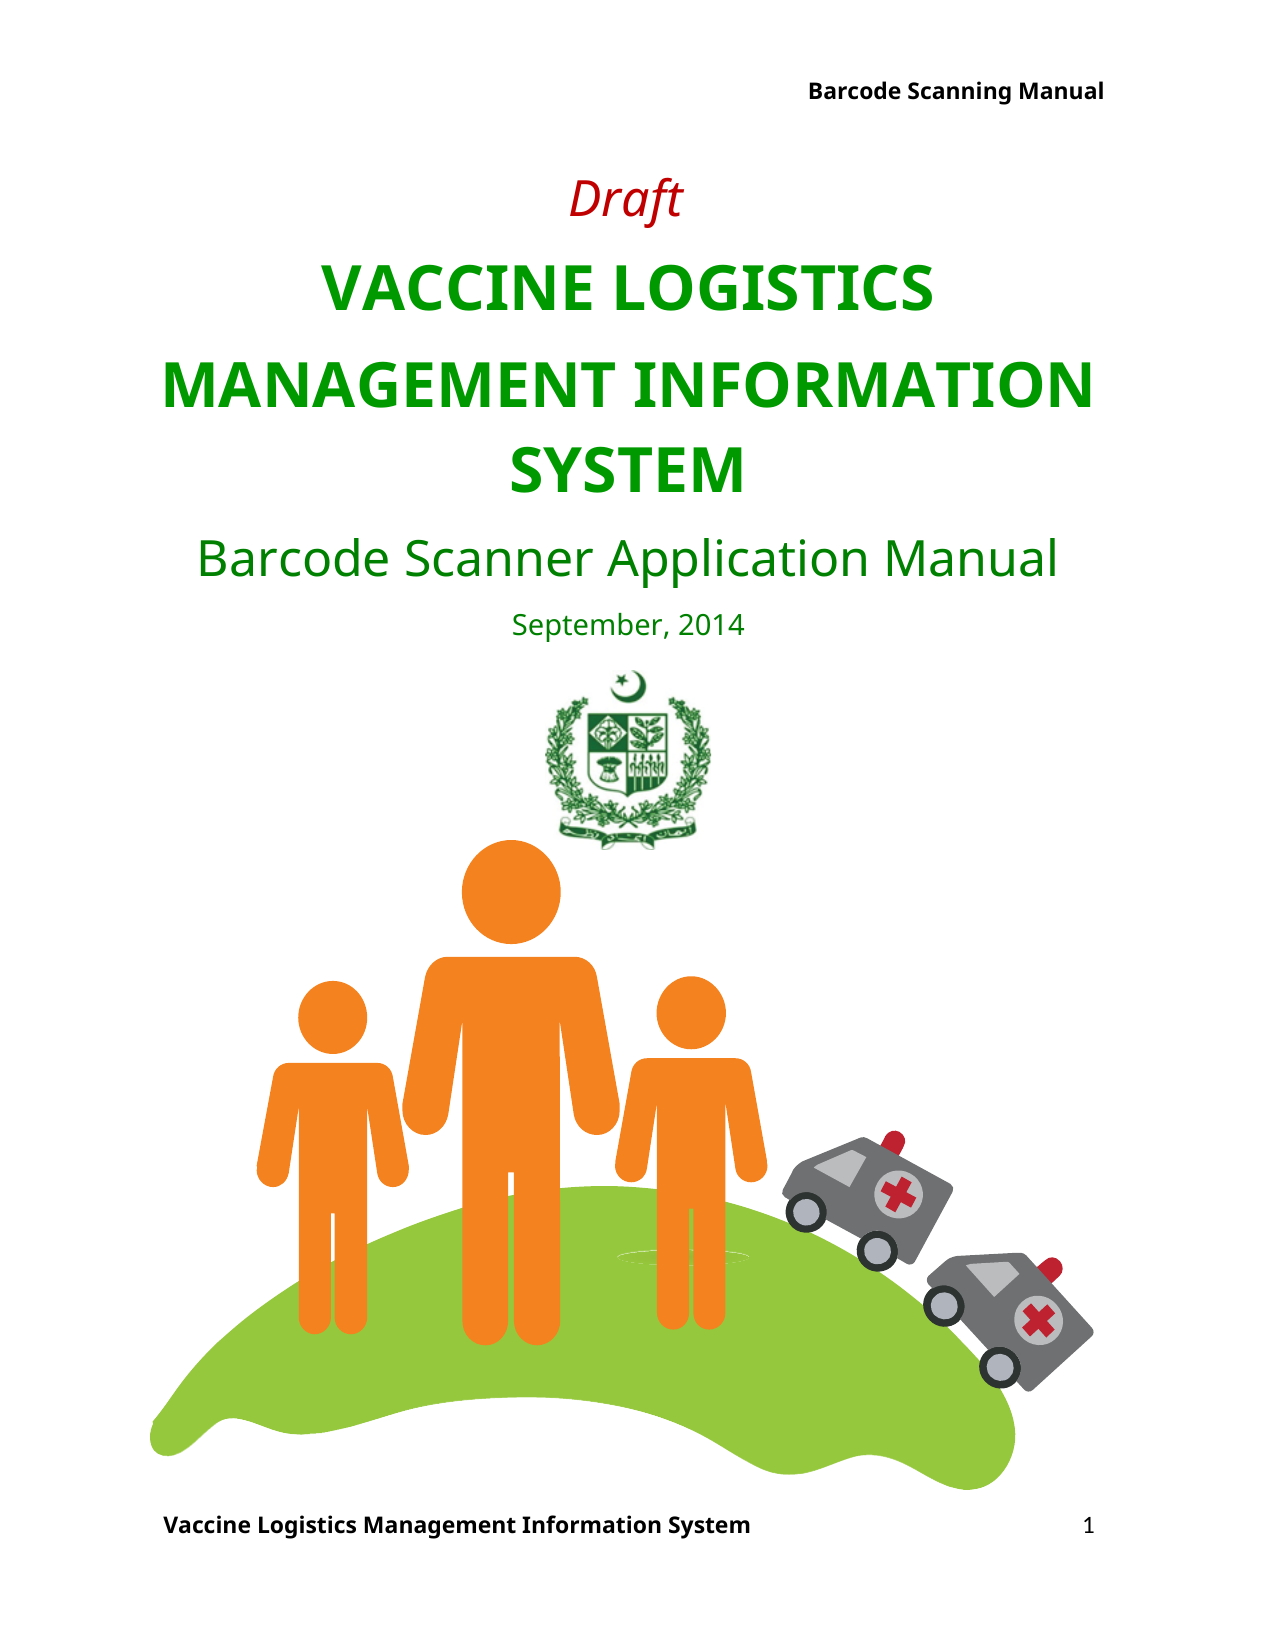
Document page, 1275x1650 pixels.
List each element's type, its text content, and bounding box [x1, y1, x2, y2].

text September, 2014 [152, 604, 1104, 644]
text Barcode Scanner Application Manual [152, 523, 1104, 592]
text Draft [152, 162, 1104, 231]
text VACCINE LOGISTICS [152, 243, 1104, 328]
text MANAGEMENT INFORMATION SYSTEM [152, 341, 1104, 511]
